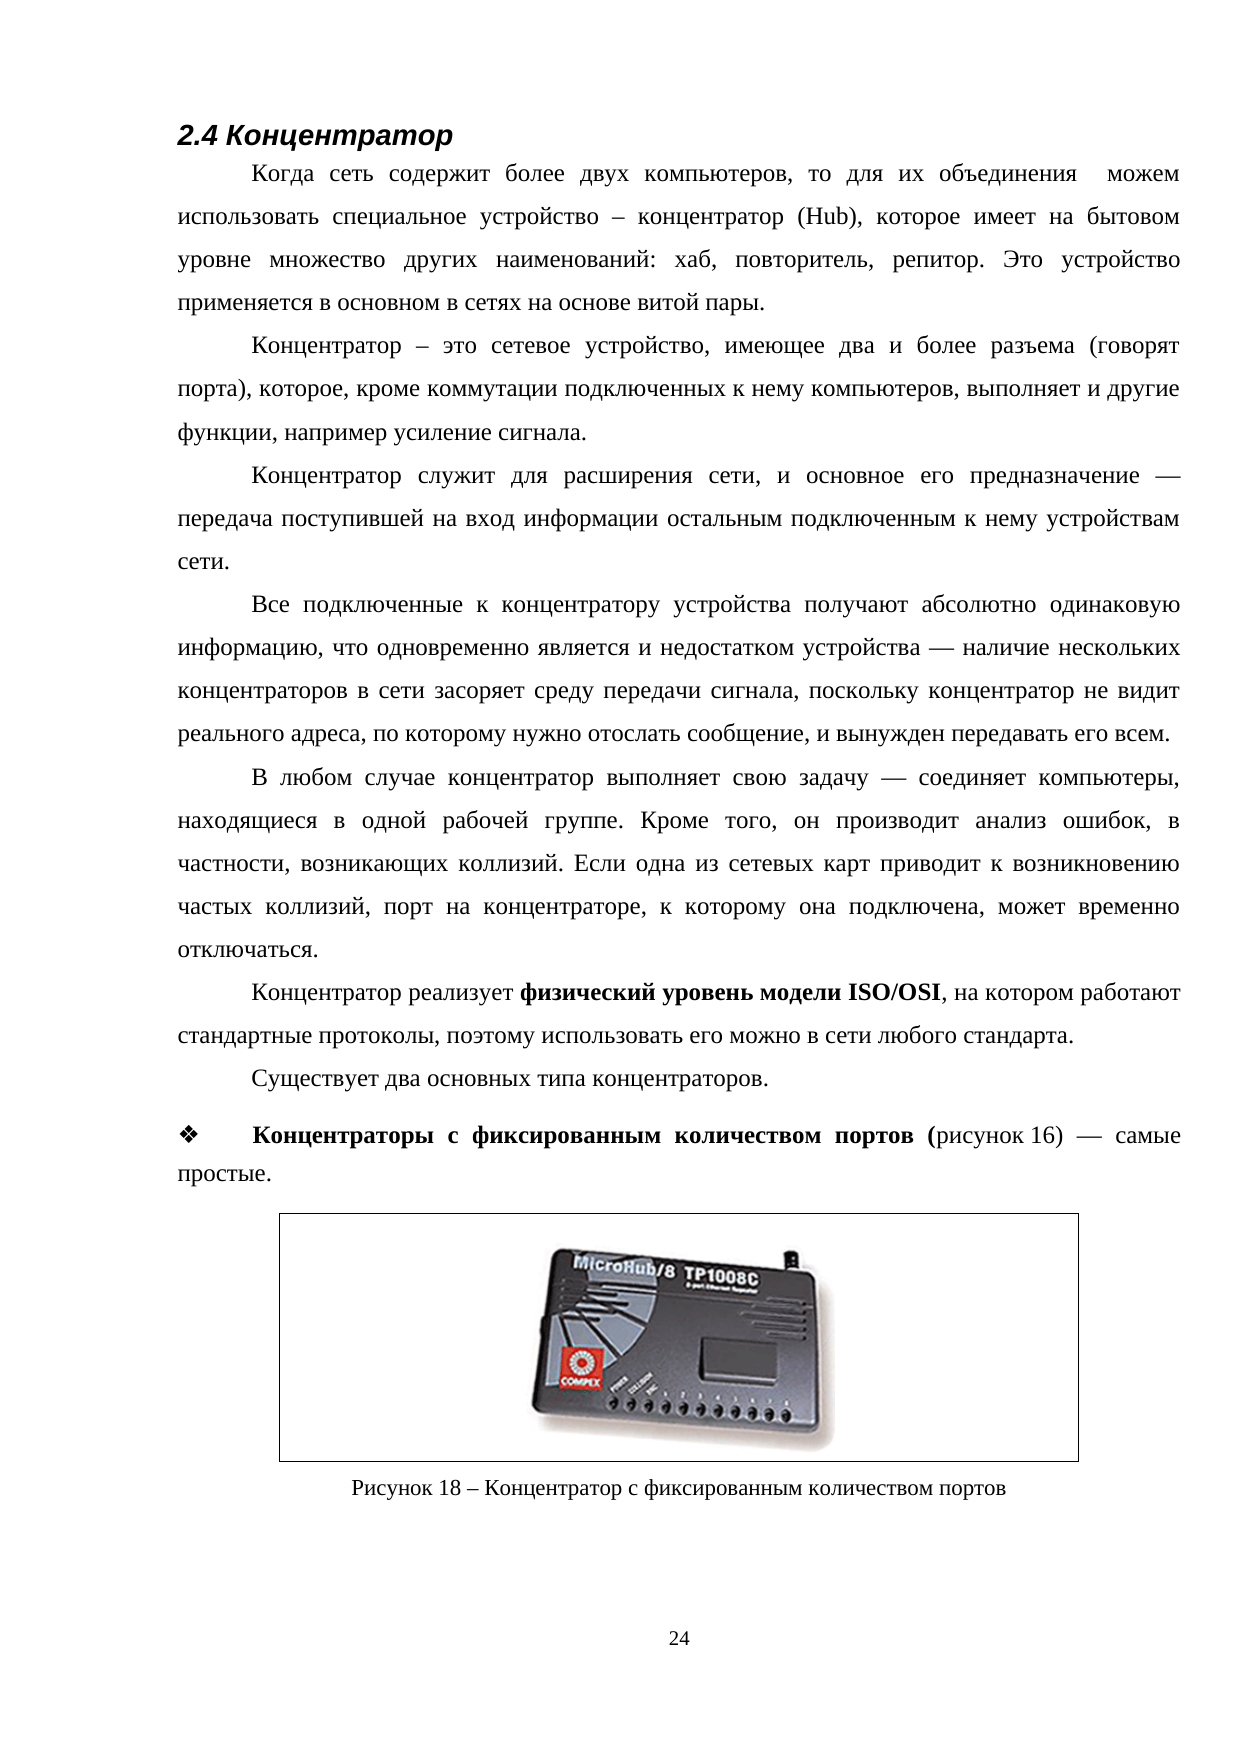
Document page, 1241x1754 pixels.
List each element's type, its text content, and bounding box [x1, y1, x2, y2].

text Все подключенные к концентратору устройства получают абсолютно одинаковую информацию, что одновременно является и недостатком устройства — наличие нескольких концентраторов в сети засоряет среду передачи сигнала, поскольку концентратор не видит реального адреса, по которому нужно отослать сообщение, и вынужден передавать его всем. [177, 589, 1181, 747]
text Концентратор реализует физический уровень модели ISO/OSI, на котором работают стандартные протоколы, поэтому использовать его можно в сети любого стандарта. [177, 977, 1181, 1049]
text Когда сеть содержит более двух компьютеров, то для их объединения можем использовать специальное устройство – концентратор (Hub), которое имеет на бытовом уровне множество других наименований: хаб, повторитель, репитор. Это устройство применяется в основном в сетях на основе витой пары. [177, 158, 1181, 316]
text Существует два основных типа концентраторов. [177, 1063, 1181, 1092]
table_header [280, 1214, 1078, 1461]
picture [523, 1240, 835, 1454]
list Концентраторы с фиксированным количеством портов (рисунок 16) — самые простые. [177, 1107, 1181, 1187]
text 2.4 Концентратор [177, 118, 1181, 152]
text Концентратор – это сетевое устройство, имеющее два и более разъема (говорят порта), которое, кроме коммутации подключенных к нему компьютеров, выполняет и другие функции, например усиление сигнала. [177, 330, 1181, 445]
table_cell Рисунок 18 – Концентратор с фиксированным количеством портов [280, 1462, 1078, 1513]
text В любом случае концентратор выполняет свою задачу — соединяет компьютеры, находящиеся в одной рабочей группе. Кроме того, он производит анализ ошибок, в частности, возникающих коллизий. Если одна из сетевых карт приводит к возникновению частых коллизий, порт на концентраторе, к которому она подключена, может временно отключаться. [177, 762, 1181, 963]
text Концентратор служит для расширения сети, и основное его предназначение — передача поступившей на вход информации остальным подключенным к нему устройствам сети. [177, 460, 1181, 575]
